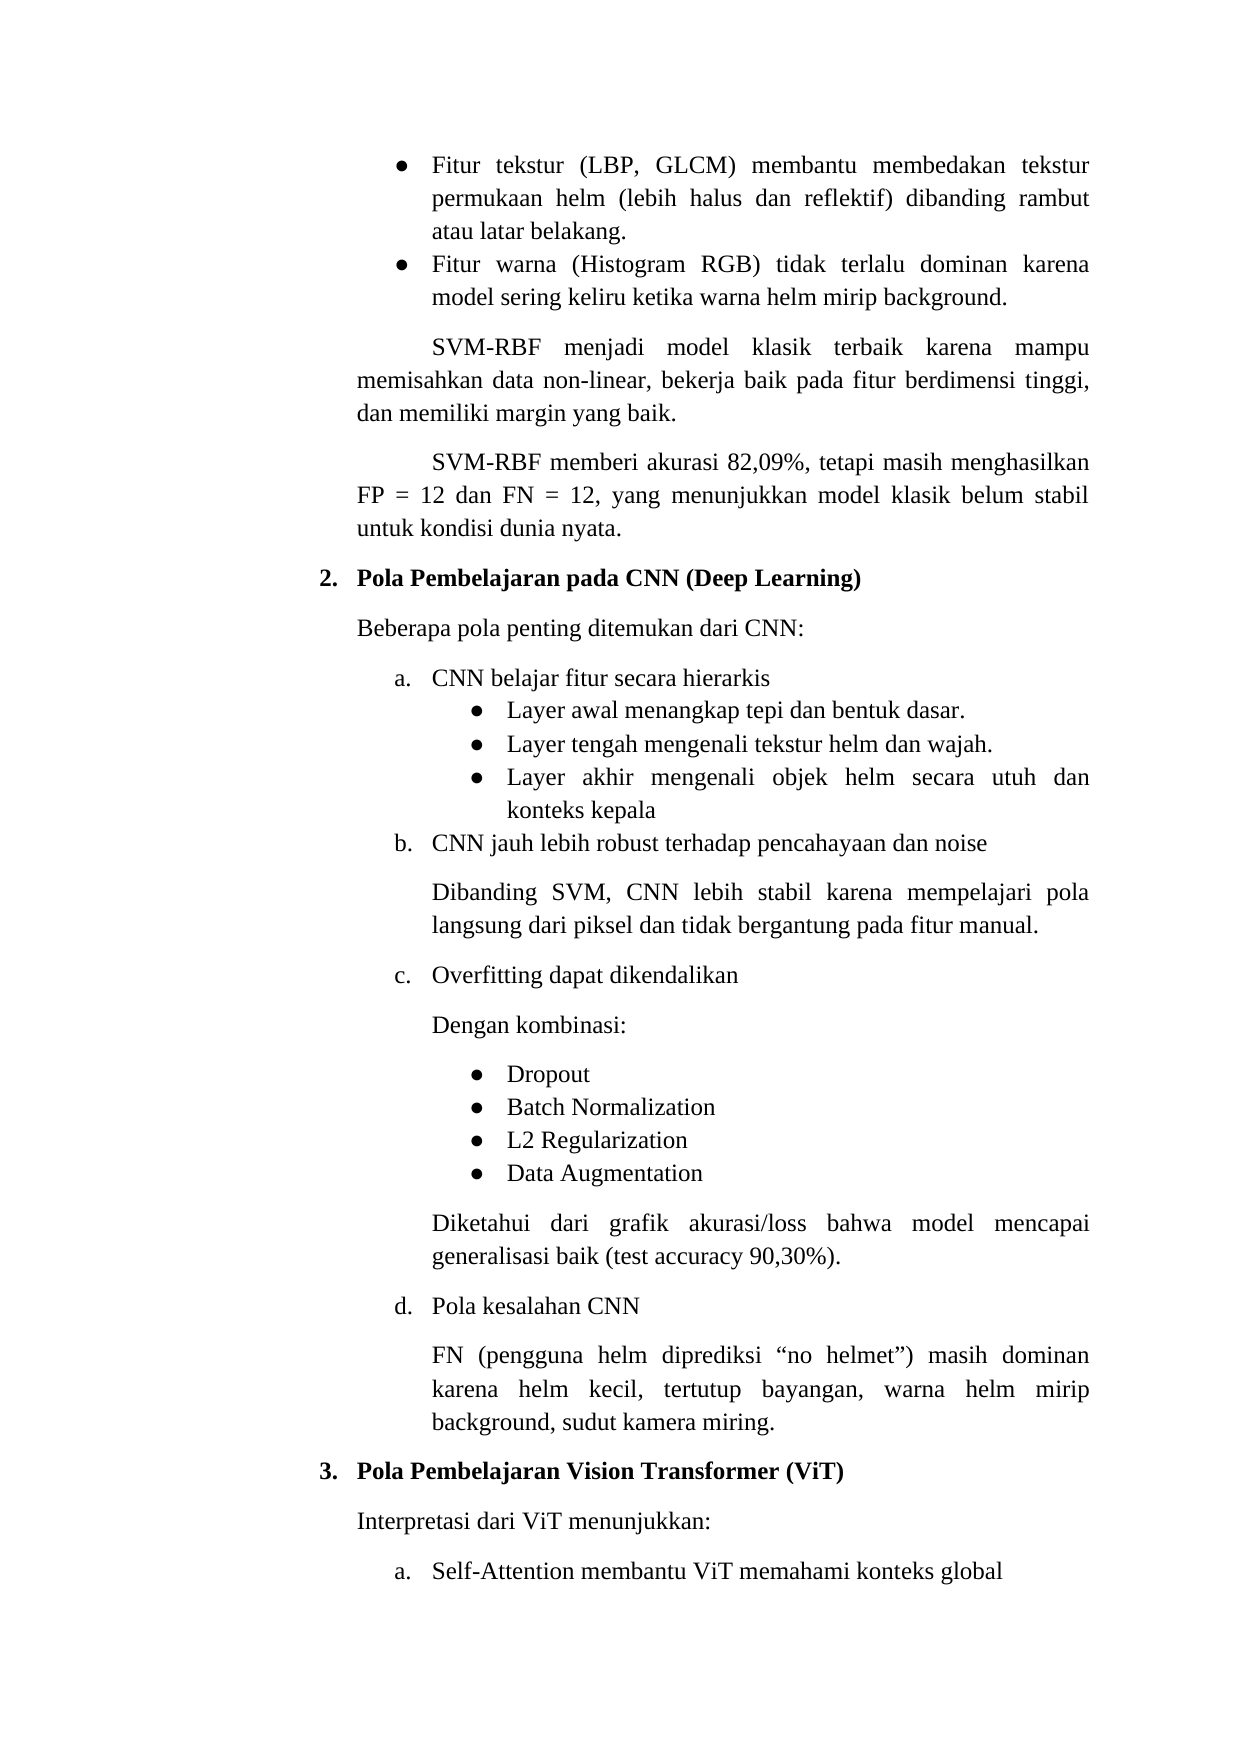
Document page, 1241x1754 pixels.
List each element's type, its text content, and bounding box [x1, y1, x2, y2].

text Dibanding SVM, CNN lebih stabil karena mempelajari pola langsung dari piksel dan tidak bergantung pada fitur manual. [432, 877, 1090, 939]
list Fitur warna (Histogram RGB) tidak terlalu dominan karena model sering keliru ketika warna helm mirip background. [394, 249, 1090, 311]
list Pola Pembelajaran pada CNN (Deep Learning) [319, 563, 1090, 592]
list Fitur tekstur (LBP, GLCM) membantu membedakan tekstur permukaan helm (lebih halus dan reflektif) dibanding rambut atau latar belakang. [394, 150, 1090, 245]
text Dengan kombinasi: [432, 1010, 1090, 1038]
list Batch Normalization [469, 1092, 1090, 1121]
text Interpretasi dari ViT menunjukkan: [357, 1506, 1090, 1535]
list Layer akhir mengenali objek helm secara utuh dan konteks kepala [469, 762, 1090, 823]
text SVM-RBF menjadi model klasik terbaik karena mampu memisahkan data non-linear, bekerja baik pada fitur berdimensi tinggi, dan memiliki margin yang baik. [357, 332, 1090, 427]
list L2 Regularization [469, 1126, 1090, 1154]
list Dropout [469, 1059, 1090, 1088]
list CNN jauh lebih robust terhadap pencahayaan dan noise [394, 828, 1090, 856]
list Layer awal menangkap tepi dan bentuk dasar. [469, 696, 1090, 724]
list Pola kesalahan CNN [394, 1291, 1090, 1320]
list CNN belajar fitur secara hierarkis [394, 663, 1090, 691]
text Beberapa pola penting ditemukan dari CNN: [357, 613, 1090, 642]
text FN (pengguna helm diprediksi “no helmet”) masih dominan karena helm kecil, tertutup bayangan, warna helm mirip background, sudut kamera miring. [432, 1341, 1090, 1435]
list Overfitting dapat dikendalikan [394, 960, 1090, 989]
list Pola Pembelajaran Vision Transformer (ViT) [319, 1456, 1090, 1485]
list Data Augmentation [469, 1158, 1090, 1187]
text SVM-RBF memberi akurasi 82,09%, tetapi masih menghasilkan FP = 12 dan FN = 12, yang menunjukkan model klasik belum stabil untuk kondisi dunia nyata. [357, 447, 1090, 542]
text Diketahui dari grafik akurasi/loss bahwa model mencapai generalisasi baik (test accuracy 90,30%). [432, 1208, 1090, 1270]
list Layer tengah mengenali tekstur helm dan wajah. [469, 729, 1090, 757]
list Self-Attention membantu ViT memahami konteks global [394, 1556, 1090, 1584]
